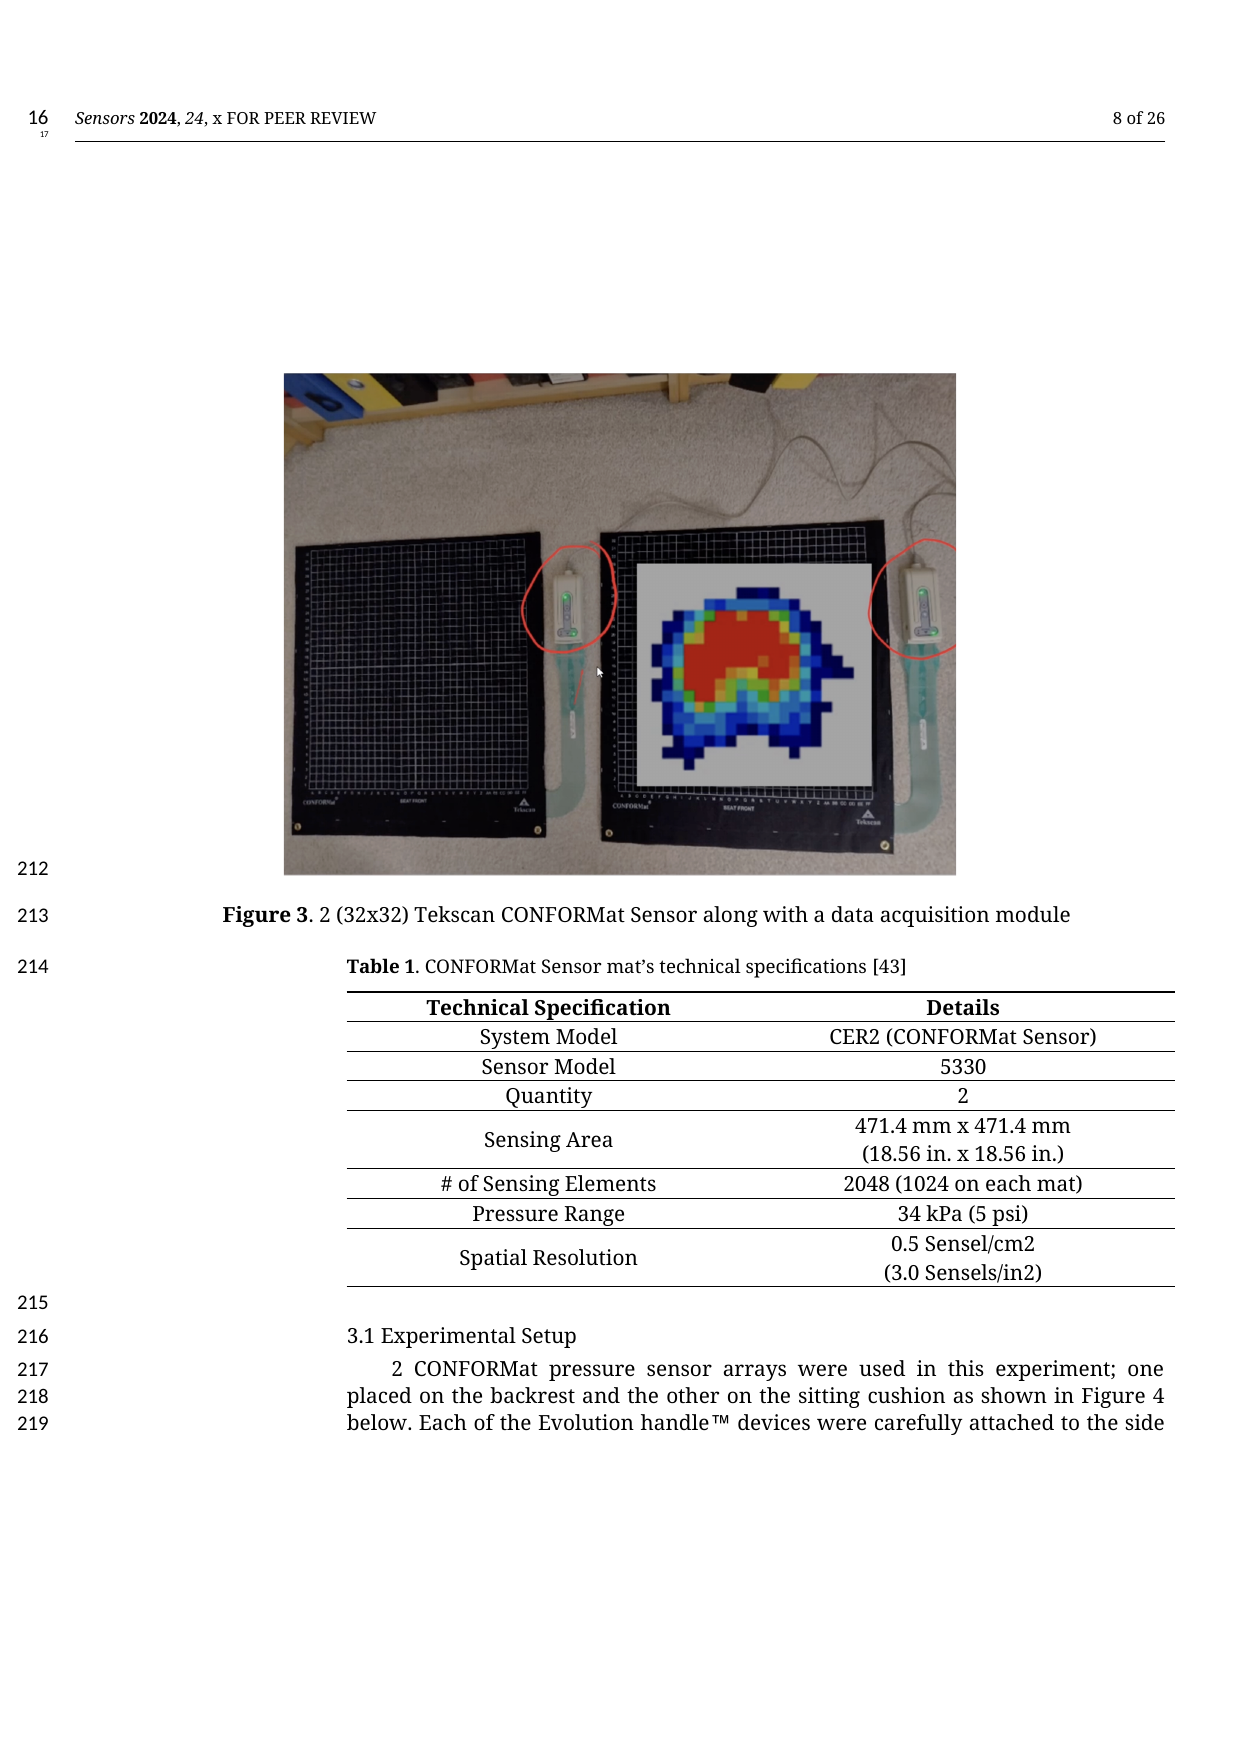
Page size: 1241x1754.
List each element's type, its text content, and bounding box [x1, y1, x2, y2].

table_cell 2048 (1024 on each mat) [750, 1169, 1175, 1198]
table_cell 471.4 mm x 471.4 mm (18.56 in. x 18.56 in.) [750, 1111, 1175, 1168]
table_cell 0.5 Sensel/cm2 (3.0 Sensels/in2) [750, 1229, 1175, 1286]
table_cell Sensing Area [347, 1111, 750, 1168]
subtitle 3.1 Experimental Setup [347, 1322, 1165, 1349]
table_cell Spatial Resolution [347, 1229, 750, 1286]
table_header Details [750, 993, 1175, 1021]
table_cell 34 kPa (5 psi) [750, 1199, 1175, 1228]
picture [283, 373, 957, 876]
table_cell 5330 [750, 1052, 1175, 1080]
table_header Technical Specification [347, 993, 750, 1021]
table_cell Quantity [347, 1081, 750, 1110]
text Figure 3. 2 (32x32) Tekscan CONFORMat Sensor along with a data acquisition module [75, 901, 1165, 929]
table_cell # of Sensing Elements [347, 1169, 750, 1198]
text Table 1. CONFORMat Sensor mat’s technical specifications [43] [347, 954, 1165, 978]
table_cell System Model [347, 1022, 750, 1051]
table_cell CER2 (CONFORMat Sensor) [750, 1022, 1175, 1051]
table_cell Sensor Model [347, 1052, 750, 1080]
table_cell Pressure Range [347, 1199, 750, 1228]
table_cell 2 [750, 1081, 1175, 1110]
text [347, 1355, 1165, 1436]
